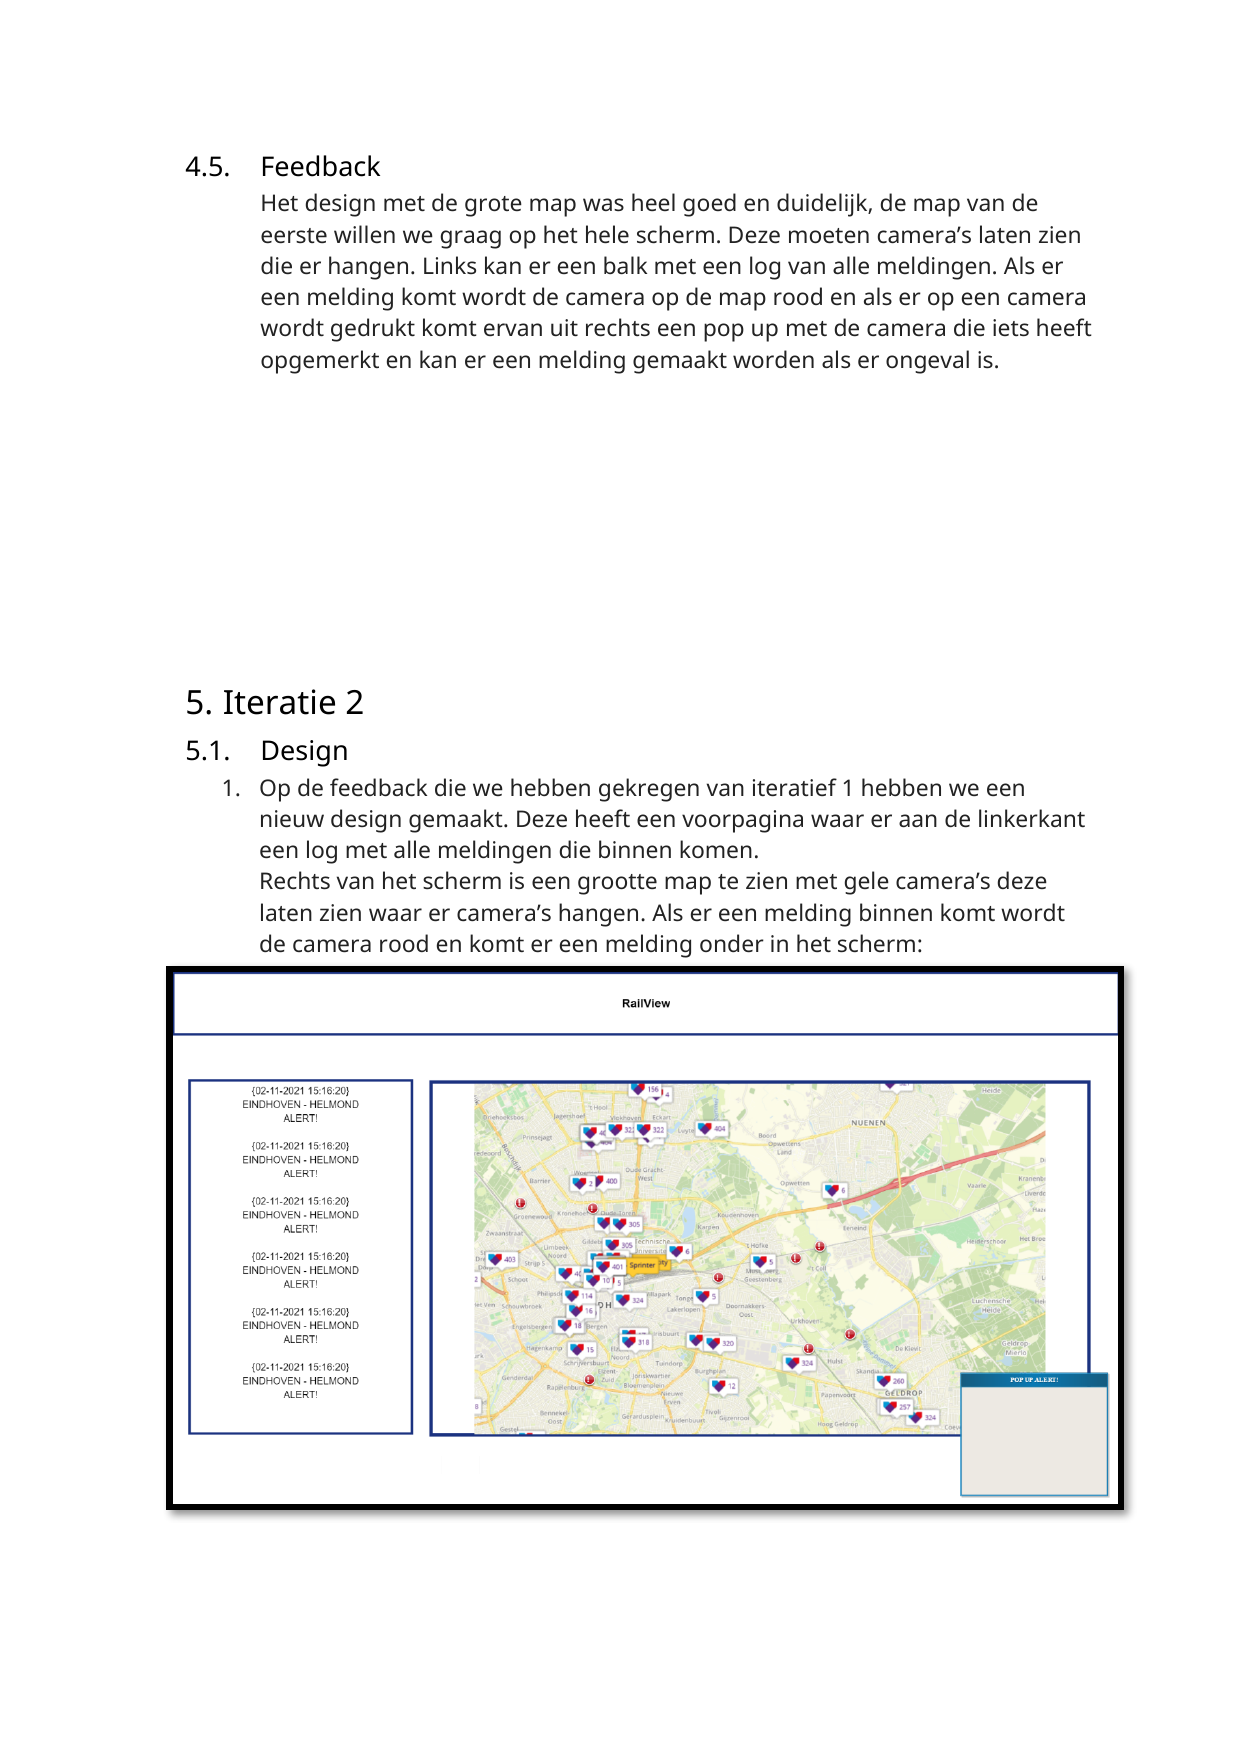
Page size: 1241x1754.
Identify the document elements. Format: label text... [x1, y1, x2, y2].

text Rechts van het scherm is een grootte map te zien met gele camera’s deze laten zien waar er camera’s hangen. Als er een melding binnen komt wordt de camera rood en komt er een melding onder in het scherm: [259, 865, 1093, 959]
subtitle Design [185, 732, 1093, 769]
subtitle Iteratie 2 [185, 679, 1093, 724]
list Op de feedback die we hebben gekregen van iteratief 1 hebben we een nieuw design gemaakt. Deze heeft een voorpagina waar er aan de linkerkant een log met alle meldingen die binnen komen. [221, 772, 1093, 865]
subtitle Feedback [185, 148, 1093, 184]
picture [173, 972, 1118, 1504]
text Het design met de grote map was heel goed en duidelijk, de map van de eerste willen we graag op het hele scherm. Deze moeten camera’s laten zien die er hangen. Links kan er een balk met een log van alle meldingen. Als er een melding komt wordt de camera op de map rood en als er op een camera wordt gedrukt komt ervan uit rechts een pop up met de camera die iets heeft opgemerkt en kan er een melding gemaakt worden als er ongeval is. [260, 187, 1093, 375]
